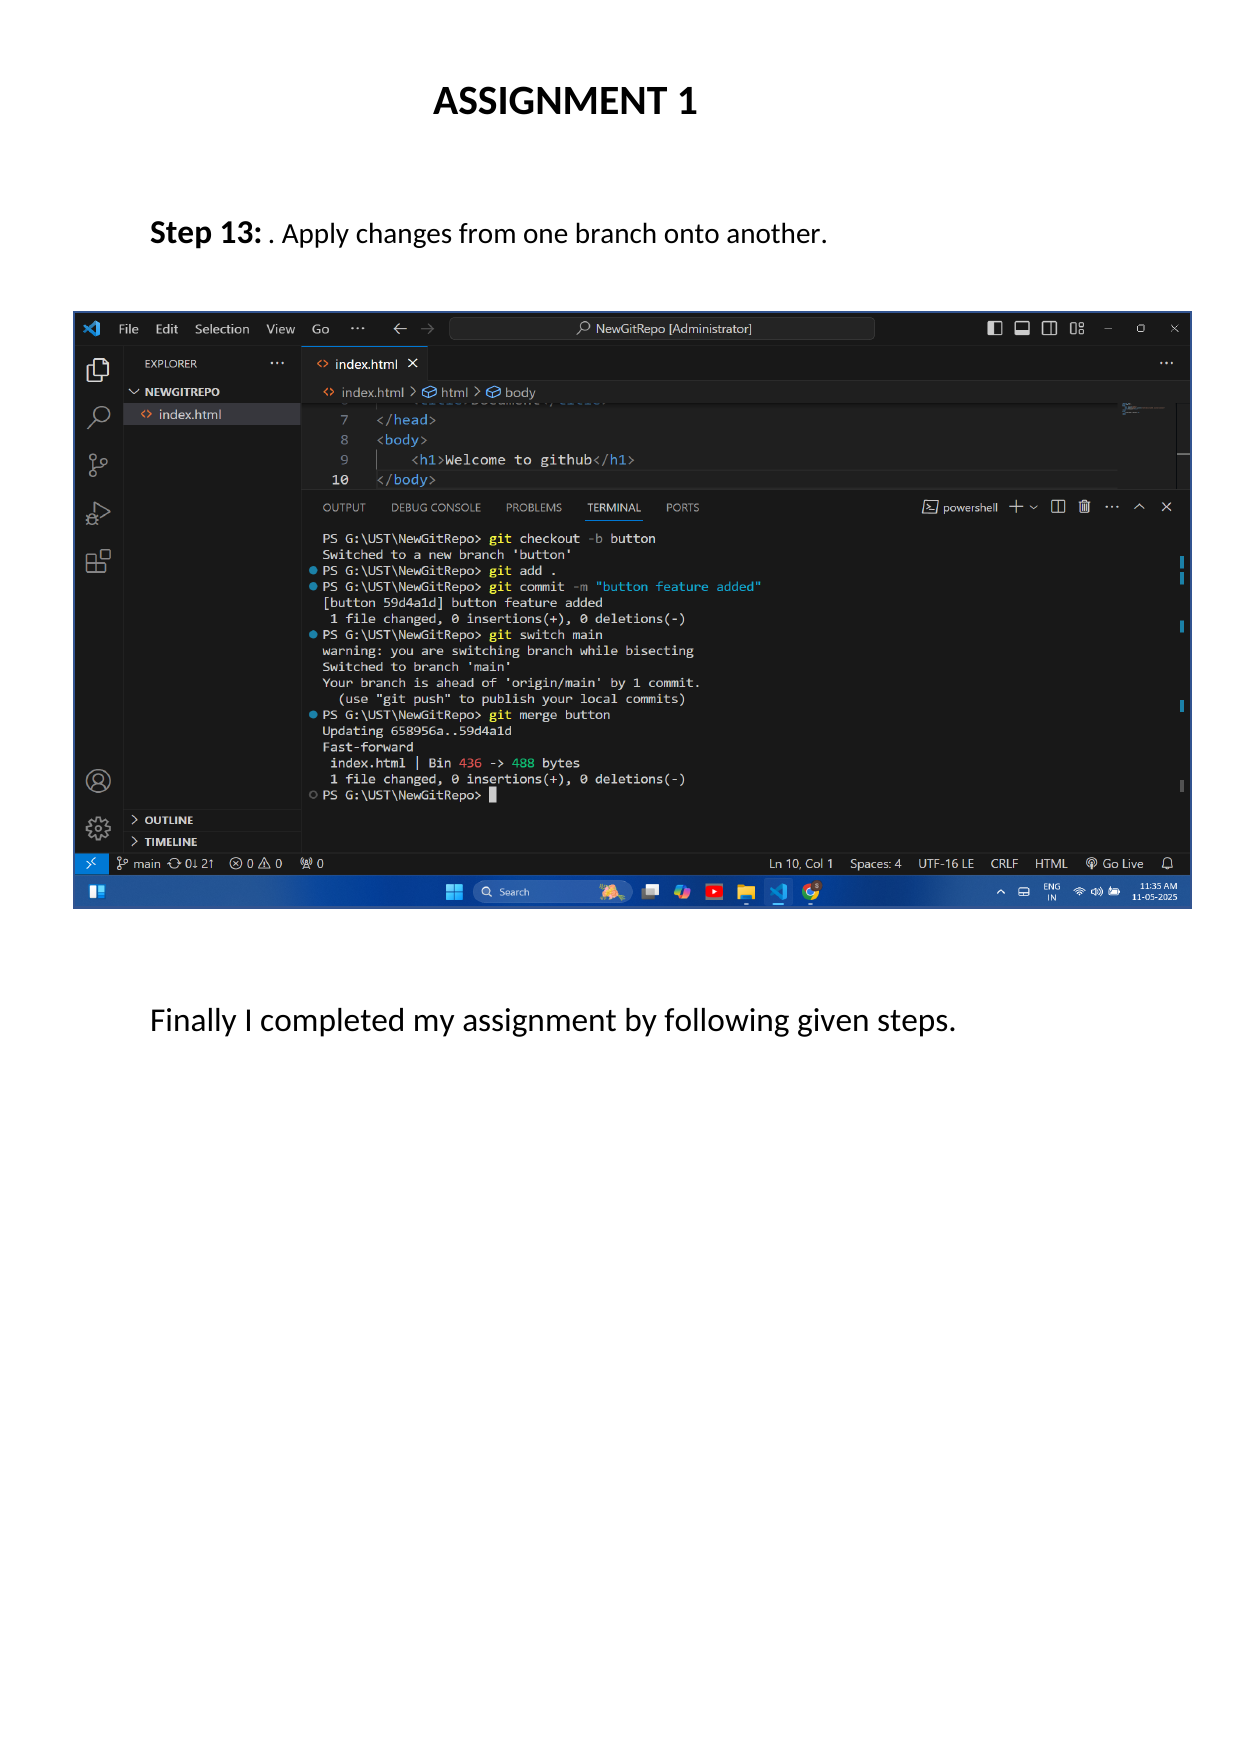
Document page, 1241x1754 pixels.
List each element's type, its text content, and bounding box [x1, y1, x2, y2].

text Step 13: . Apply changes from one branch onto another. [150, 211, 1090, 251]
text Finally I completed my assignment by following given steps. [150, 999, 1090, 1039]
picture [75, 313, 1190, 906]
